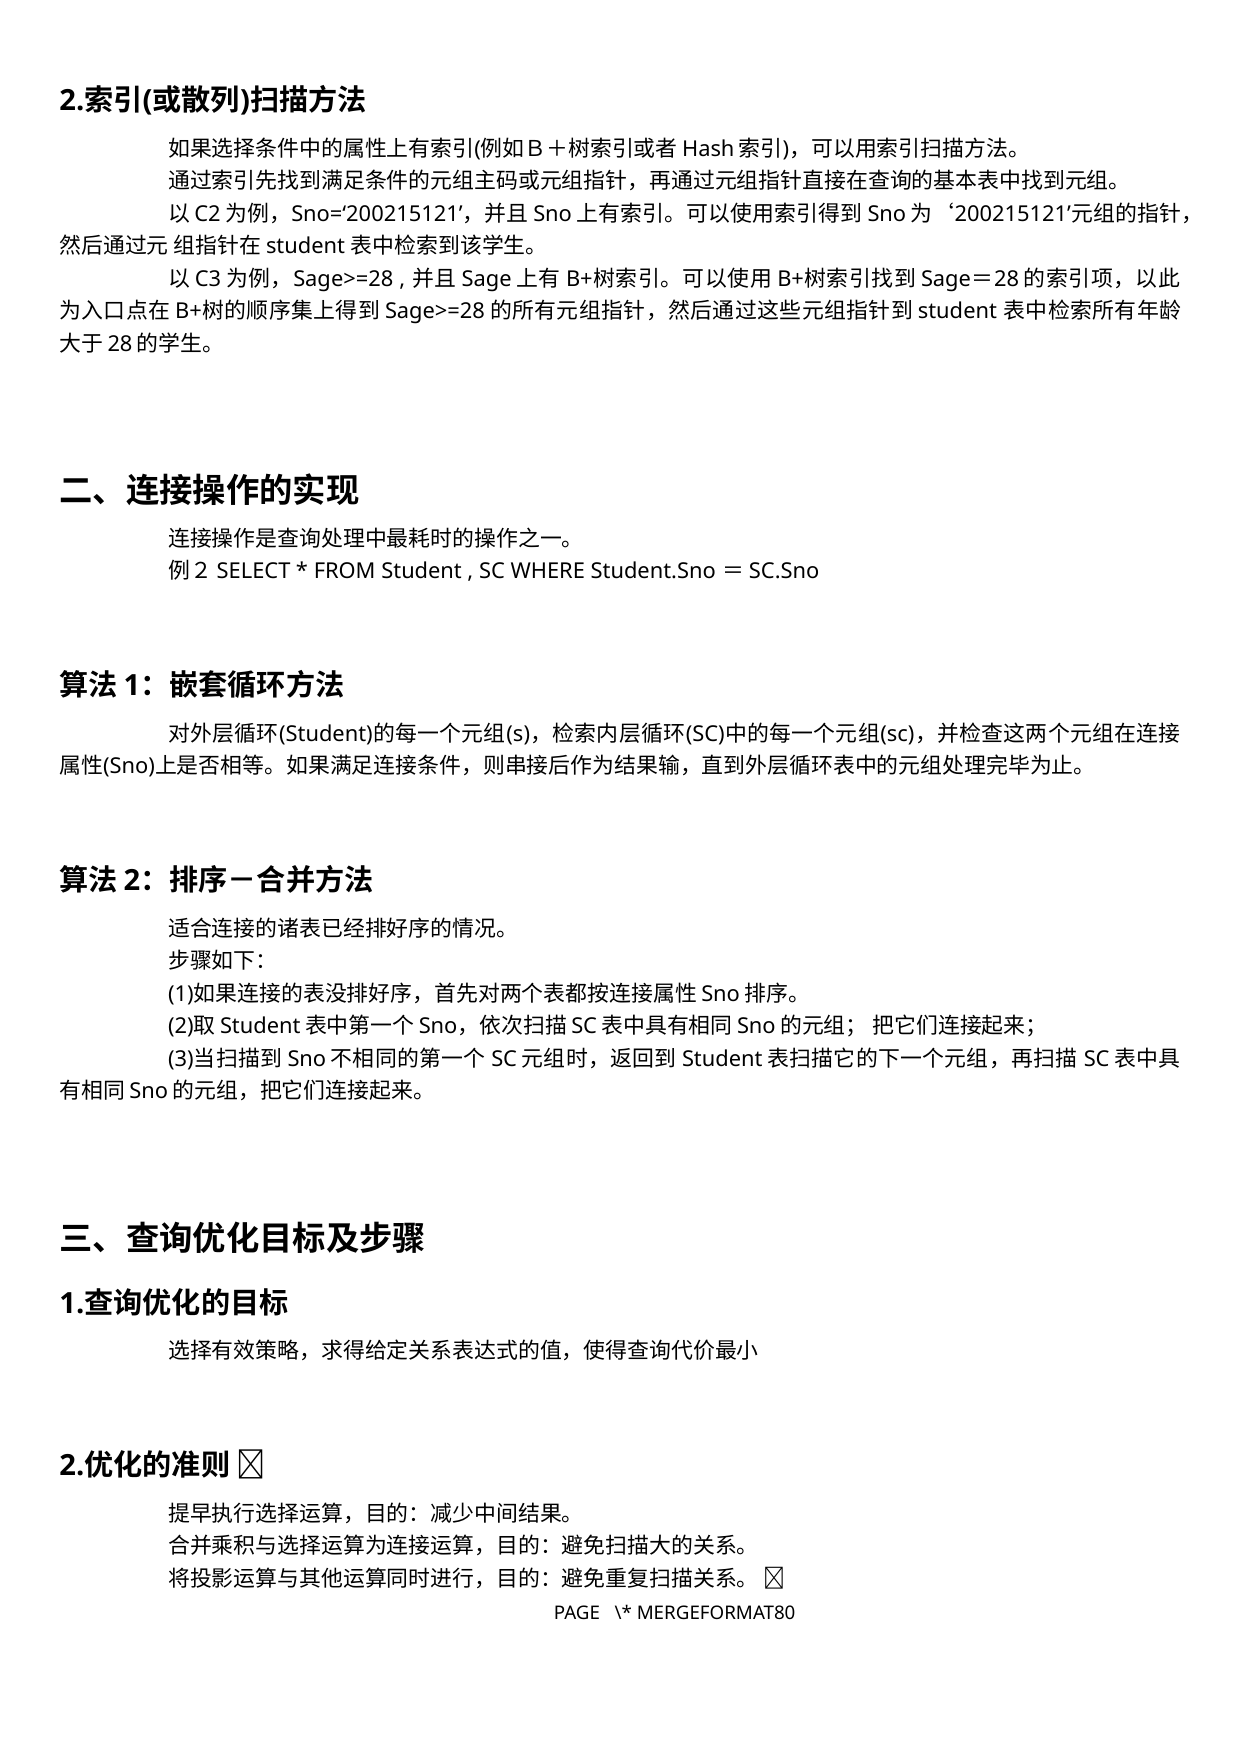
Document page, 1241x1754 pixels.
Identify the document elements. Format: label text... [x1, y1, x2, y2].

text 通过索引先找到满足条件的元组主码或元组指针，再通过元组指针直接在查询的基本表中找到元组。 [59, 163, 1181, 196]
text 以C2为例，Sno=‘200215121’，并且Sno上有索引。可以使用索引得到 Sno为‘200215121’元组的指针，然后通过元 组指针在 student 表中检索到该学生。 [59, 196, 1181, 261]
text 选择有效策略，求得给定关系表达式的值，使得查询代价最小 [59, 1333, 1181, 1366]
subtitle 三、查询优化目标及步骤 [59, 1203, 1181, 1268]
text (1)如果连接的表没排好序，首先对两个表都按连接属性Sno排序。 [59, 976, 1181, 1008]
subtitle 二、连接操作的实现 [59, 456, 1181, 521]
text (2)取Student表中第一个Sno，依次扫描SC表中具有相同Sno的元组； 把它们连接起来； [59, 1008, 1181, 1041]
text 连接操作是查询处理中最耗时的操作之一。 [59, 521, 1181, 553]
text 合并乘积与选择运算为连接运算，目的：避免扫描大的关系。 [59, 1528, 1181, 1561]
subtitle 2.优化的准则  [59, 1431, 1181, 1496]
subtitle 2.索引(或散列)扫描方法 [59, 66, 1181, 131]
text 以C3为例，Sage>=28 , 并且Sage上有B+树索引。可以使用B+树索引找到Sage＝28的索引项，以此为入口点在B+树的顺序集上得到Sage>=28的所有元组指针，然后通过这些元组指针到student 表中检索所有年龄大于28的学生。 [59, 261, 1181, 358]
text 例２ SELECT * FROM Student , SC WHERE Student.Sno ＝ SC.Sno [59, 553, 1181, 586]
subtitle 1.查询优化的目标 [59, 1268, 1181, 1333]
text 提早执行选择运算，目的：减少中间结果。 [59, 1496, 1181, 1528]
text 对外层循环(Student)的每一个元组(s)，检索内层循环(SC)中的每一个元组(sc)，并检查这两个元组在连接属性(Sno)上是否相等。如果满足连接条件，则串接后作为结果输，直到外层循环表中的元组处理完毕为止。 [59, 716, 1181, 781]
subtitle 算法1：嵌套循环方法 [59, 651, 1181, 716]
text (3)当扫描到Sno不相同的第一个SC元组时，返回到Student表扫描它的下一个元组，再扫描SC表中具有相同Sno的元组，把它们连接起来。 [59, 1041, 1181, 1106]
text 如果选择条件中的属性上有索引(例如Ｂ＋树索引或者Hash索引)，可以用索引扫描方法。 [59, 131, 1181, 163]
subtitle 算法2：排序－合并方法 [59, 846, 1181, 911]
text 将投影运算与其他运算同时进行，目的：避免重复扫描关系。  [59, 1561, 1181, 1593]
text 适合连接的诸表已经排好序的情况。 [59, 911, 1181, 943]
text 步骤如下： [59, 943, 1181, 976]
